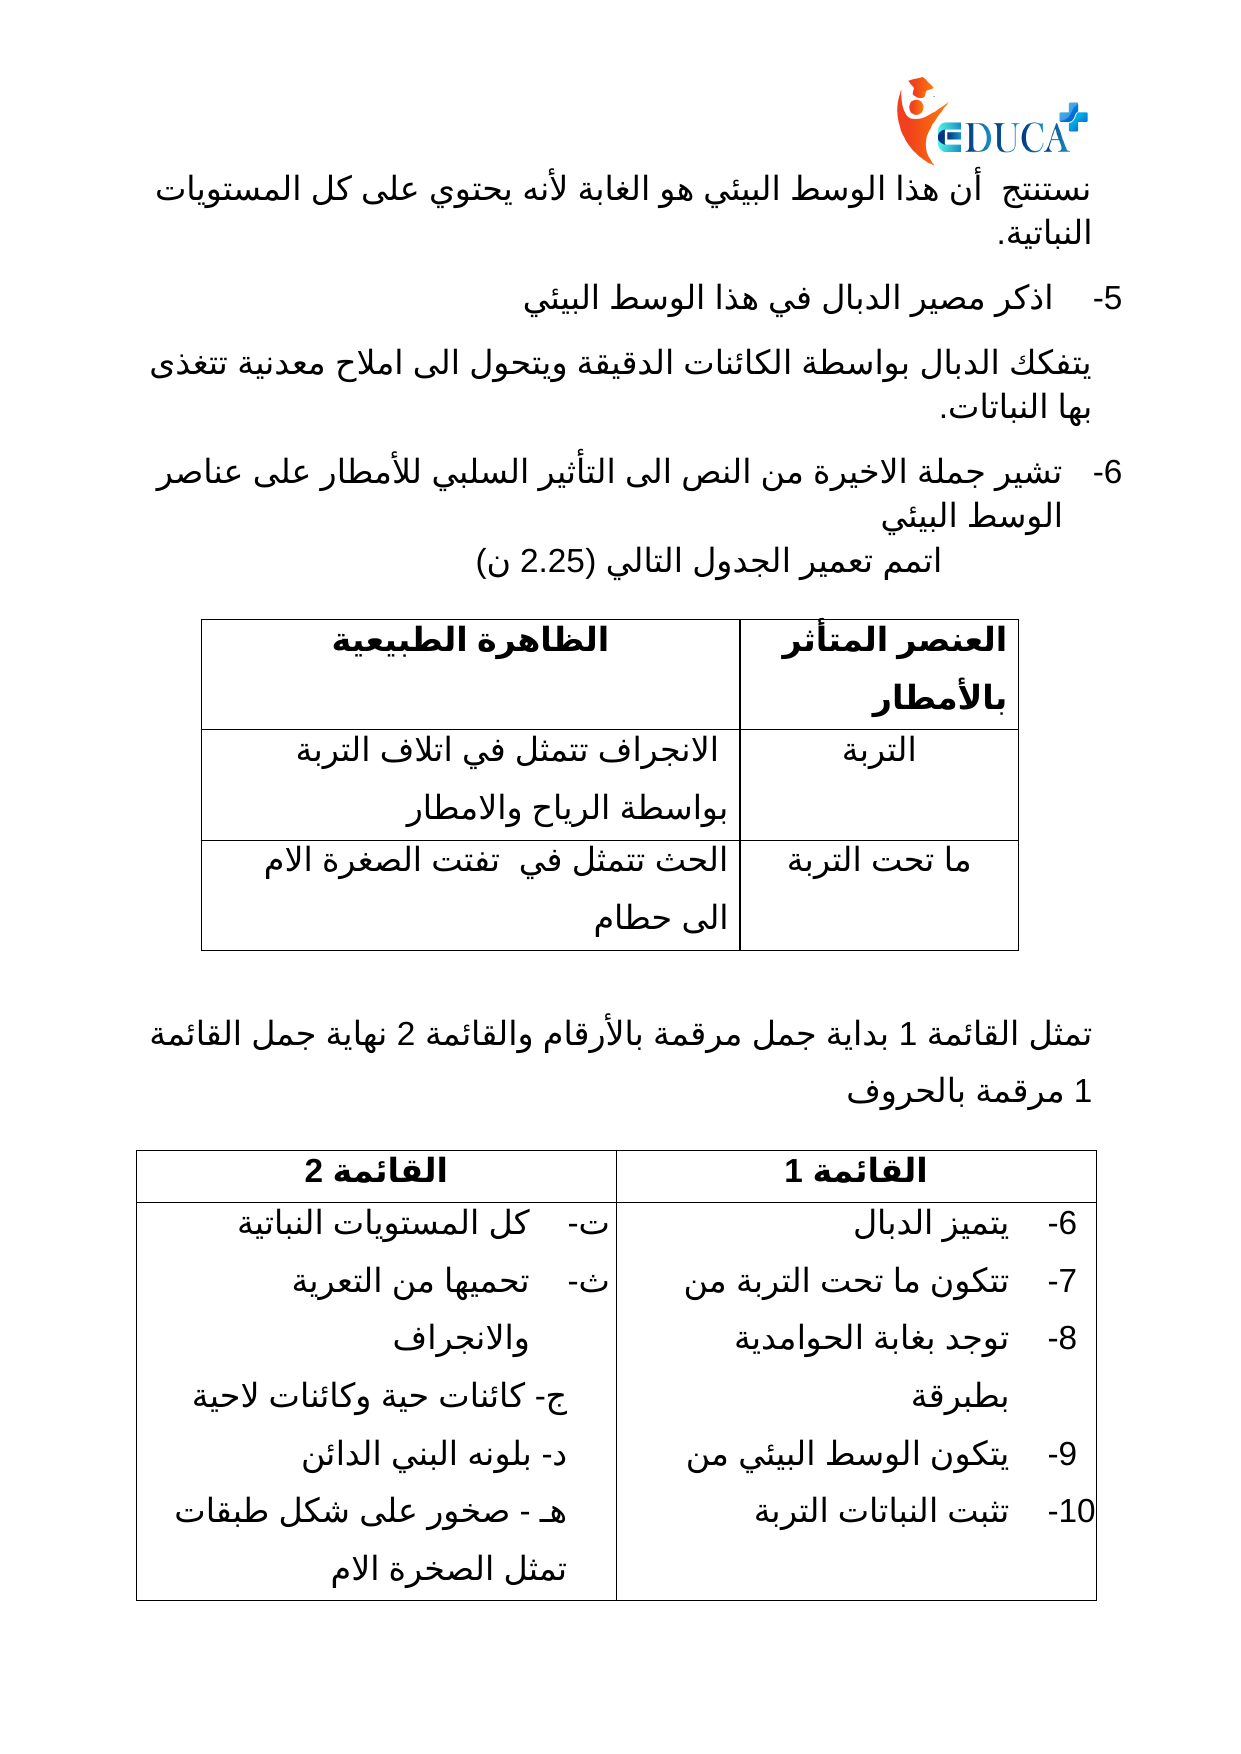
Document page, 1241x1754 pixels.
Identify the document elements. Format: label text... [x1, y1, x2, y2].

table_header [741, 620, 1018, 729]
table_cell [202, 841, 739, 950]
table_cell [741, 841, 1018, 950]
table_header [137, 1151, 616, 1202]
list اتمم تعمير الجدول التالي (2.25 ن) [148, 541, 943, 579]
text تمثل القائمة 1 بداية جمل مرقمة بالأرقام والقائمة 2 نهاية جمل القائمة 1 مرقمة بالحروف [148, 1013, 1093, 1109]
picture [890, 73, 1093, 169]
text نستنتج أن هذا الوسط البيئي هو الغابة لأنه يحتوي على كل المستويات النباتية. [148, 169, 1093, 252]
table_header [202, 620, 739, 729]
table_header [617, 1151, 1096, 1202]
list تشير جملة الاخيرة من النص الى التأثير السلبي للأمطار على عناصر الوسط البيئي [148, 452, 1093, 535]
text يتفكك الدبال بواسطة الكائنات الدقيقة ويتحول الى املاح معدنية تتغذى بها النباتات. [148, 343, 1093, 426]
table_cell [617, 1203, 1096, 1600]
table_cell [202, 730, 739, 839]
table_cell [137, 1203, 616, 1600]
list اذكر مصير الدبال في هذا الوسط البيئي [148, 278, 1093, 317]
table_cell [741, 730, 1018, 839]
